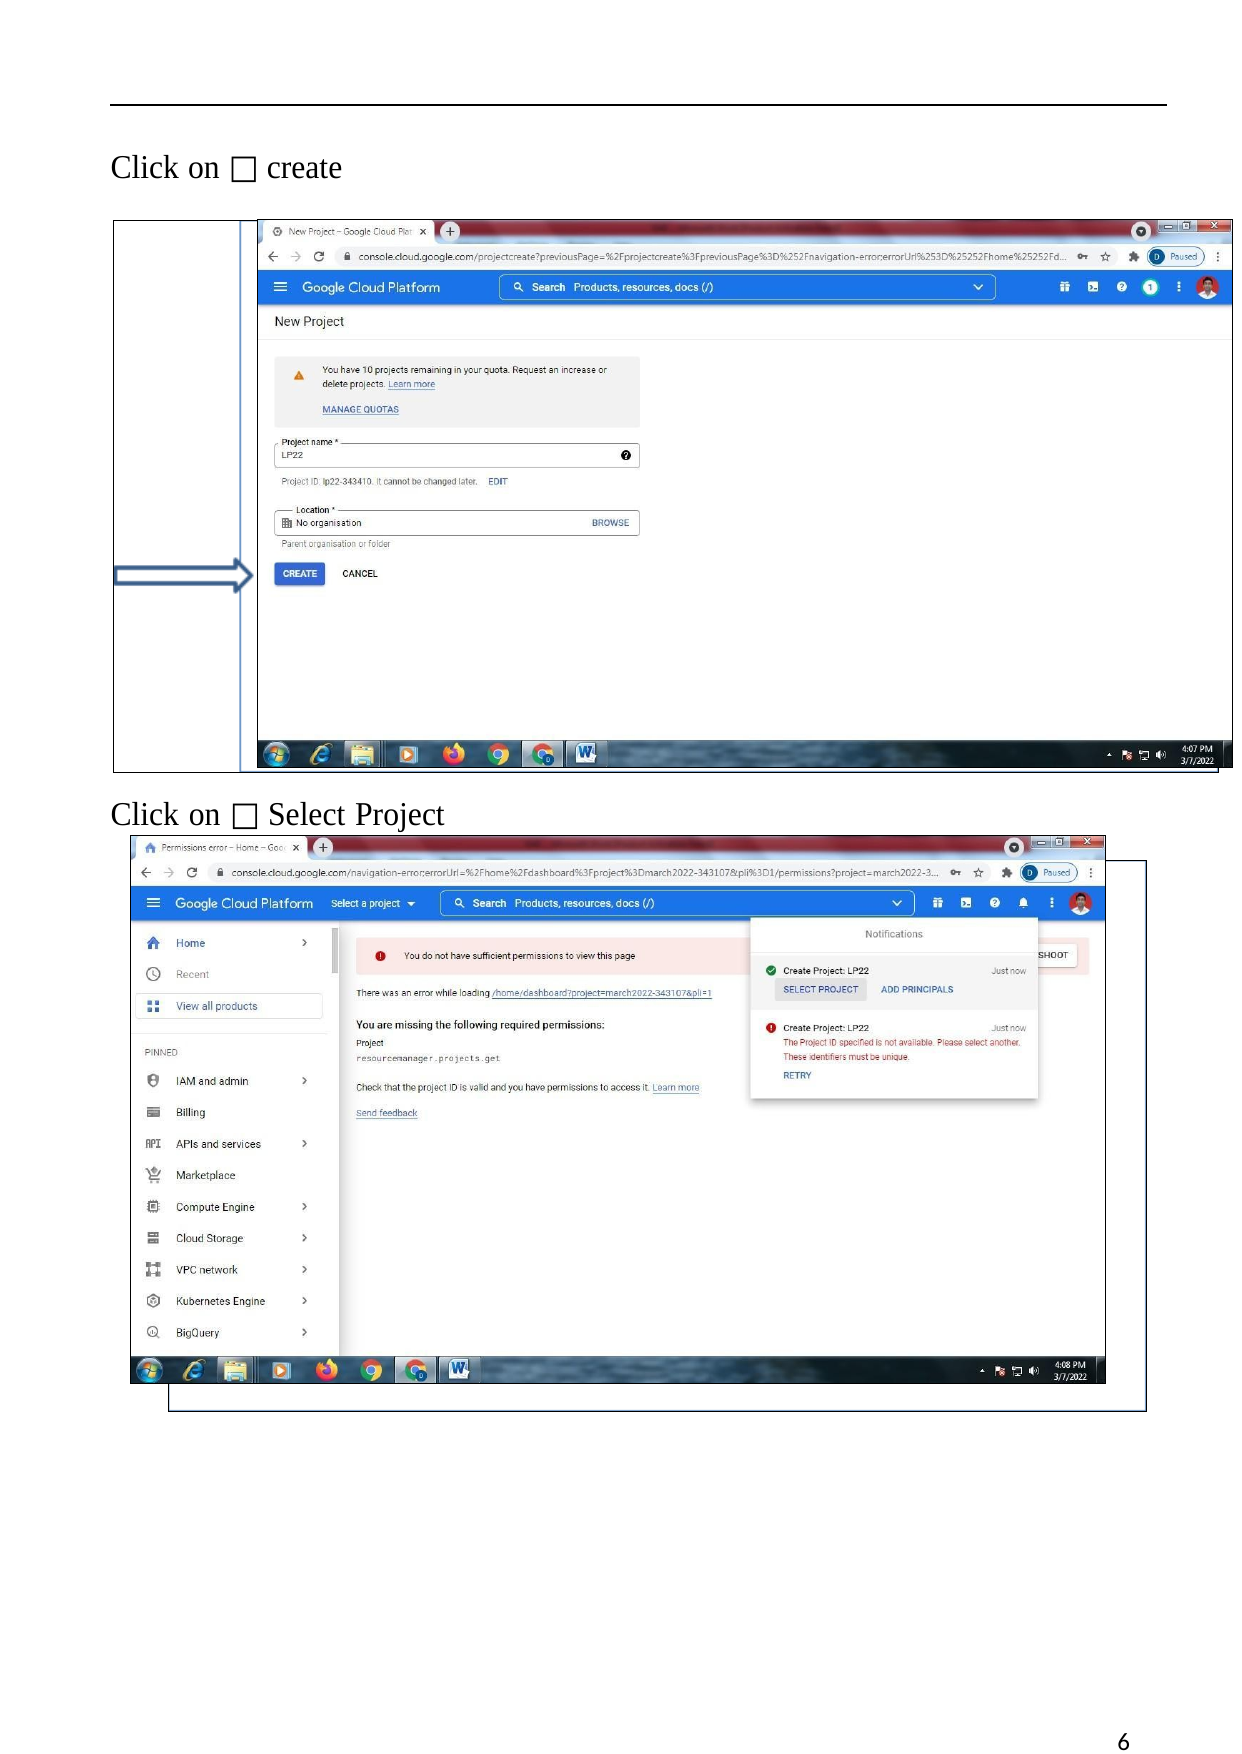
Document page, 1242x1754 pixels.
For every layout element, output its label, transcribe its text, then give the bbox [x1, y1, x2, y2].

picture [169, 861, 1146, 1411]
text Click on □ create [110, 143, 1181, 189]
picture [258, 220, 1232, 767]
picture [131, 836, 1105, 1383]
text Click on □ Select Project [110, 789, 1181, 835]
picture [114, 221, 1218, 772]
